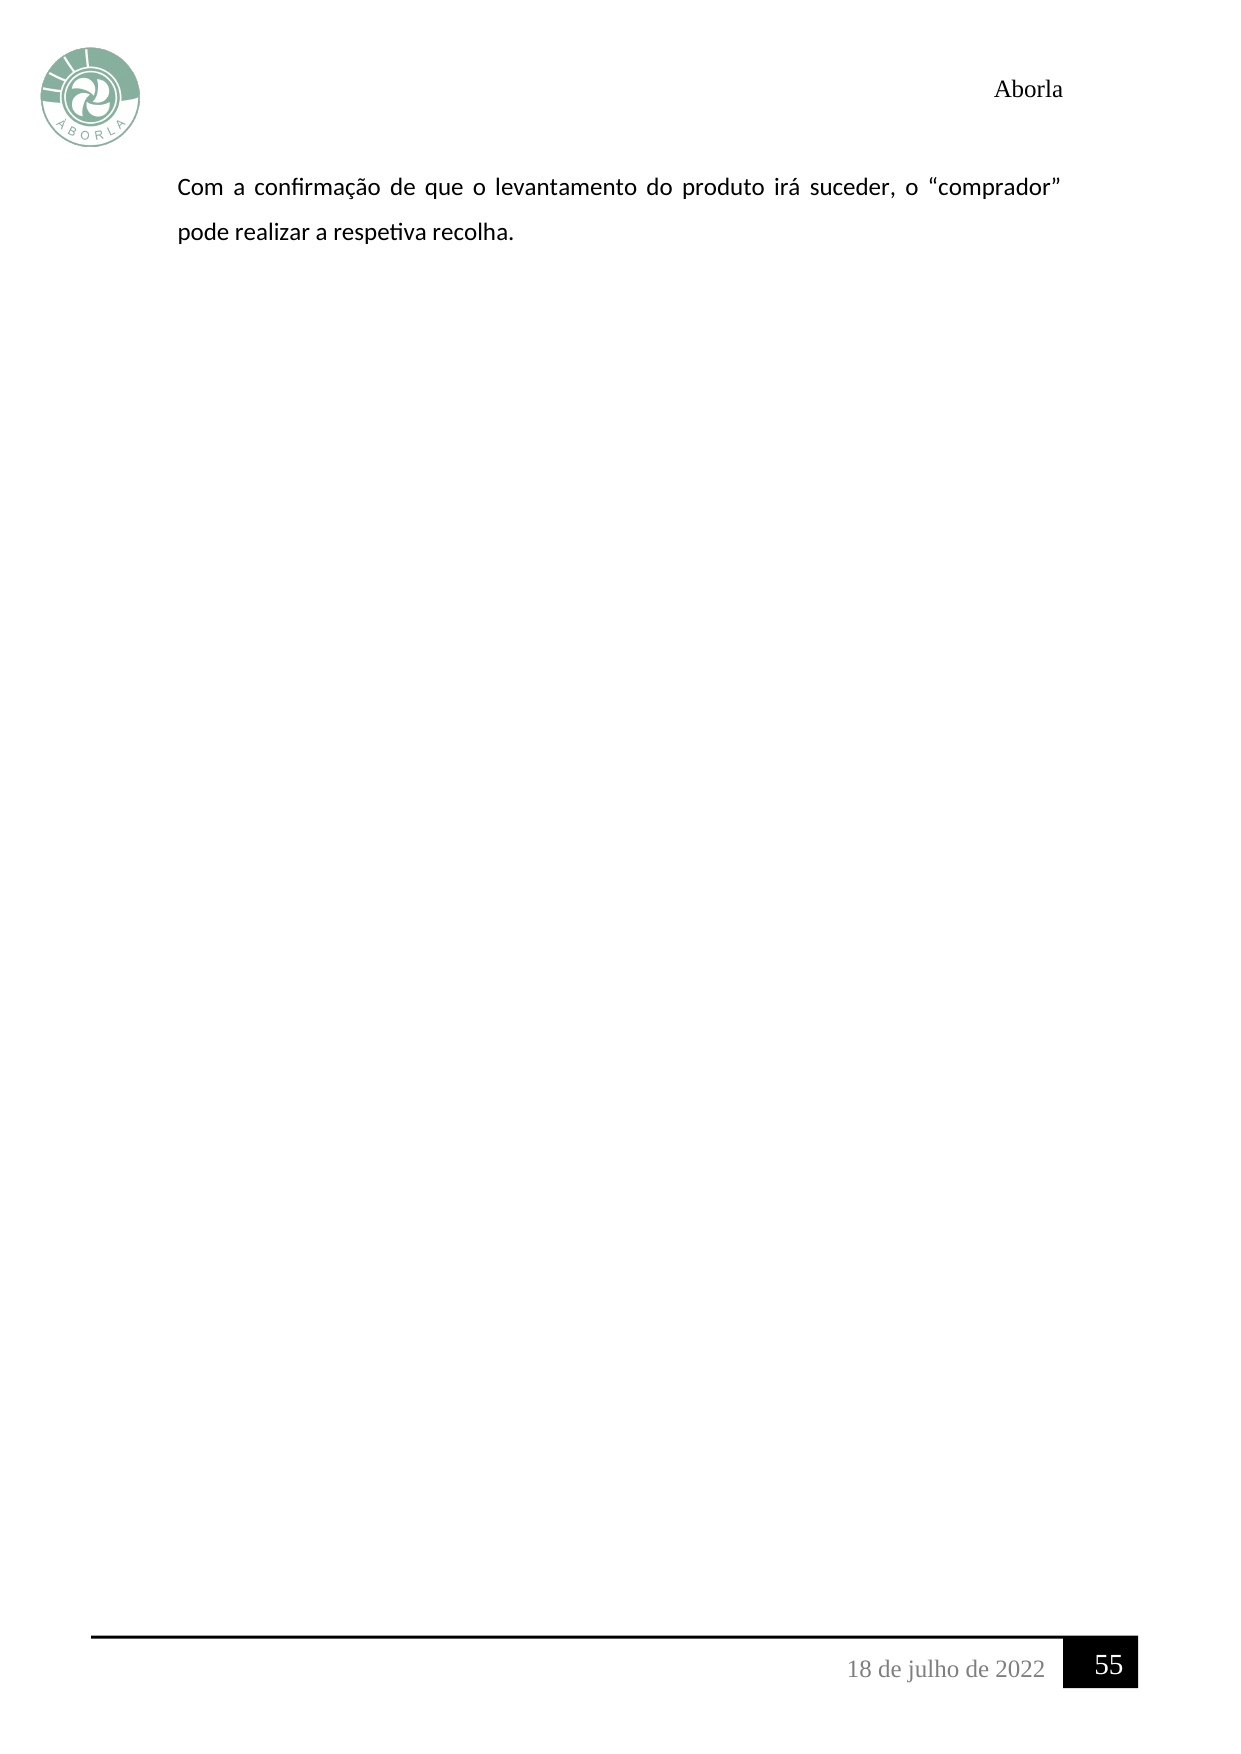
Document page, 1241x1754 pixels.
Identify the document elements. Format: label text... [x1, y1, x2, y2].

text Com a confirmação de que o levantamento do produto irá suceder, o “comprador” pode realizar a respetiva recolha. [177, 171, 1063, 247]
picture [39, 46, 141, 148]
